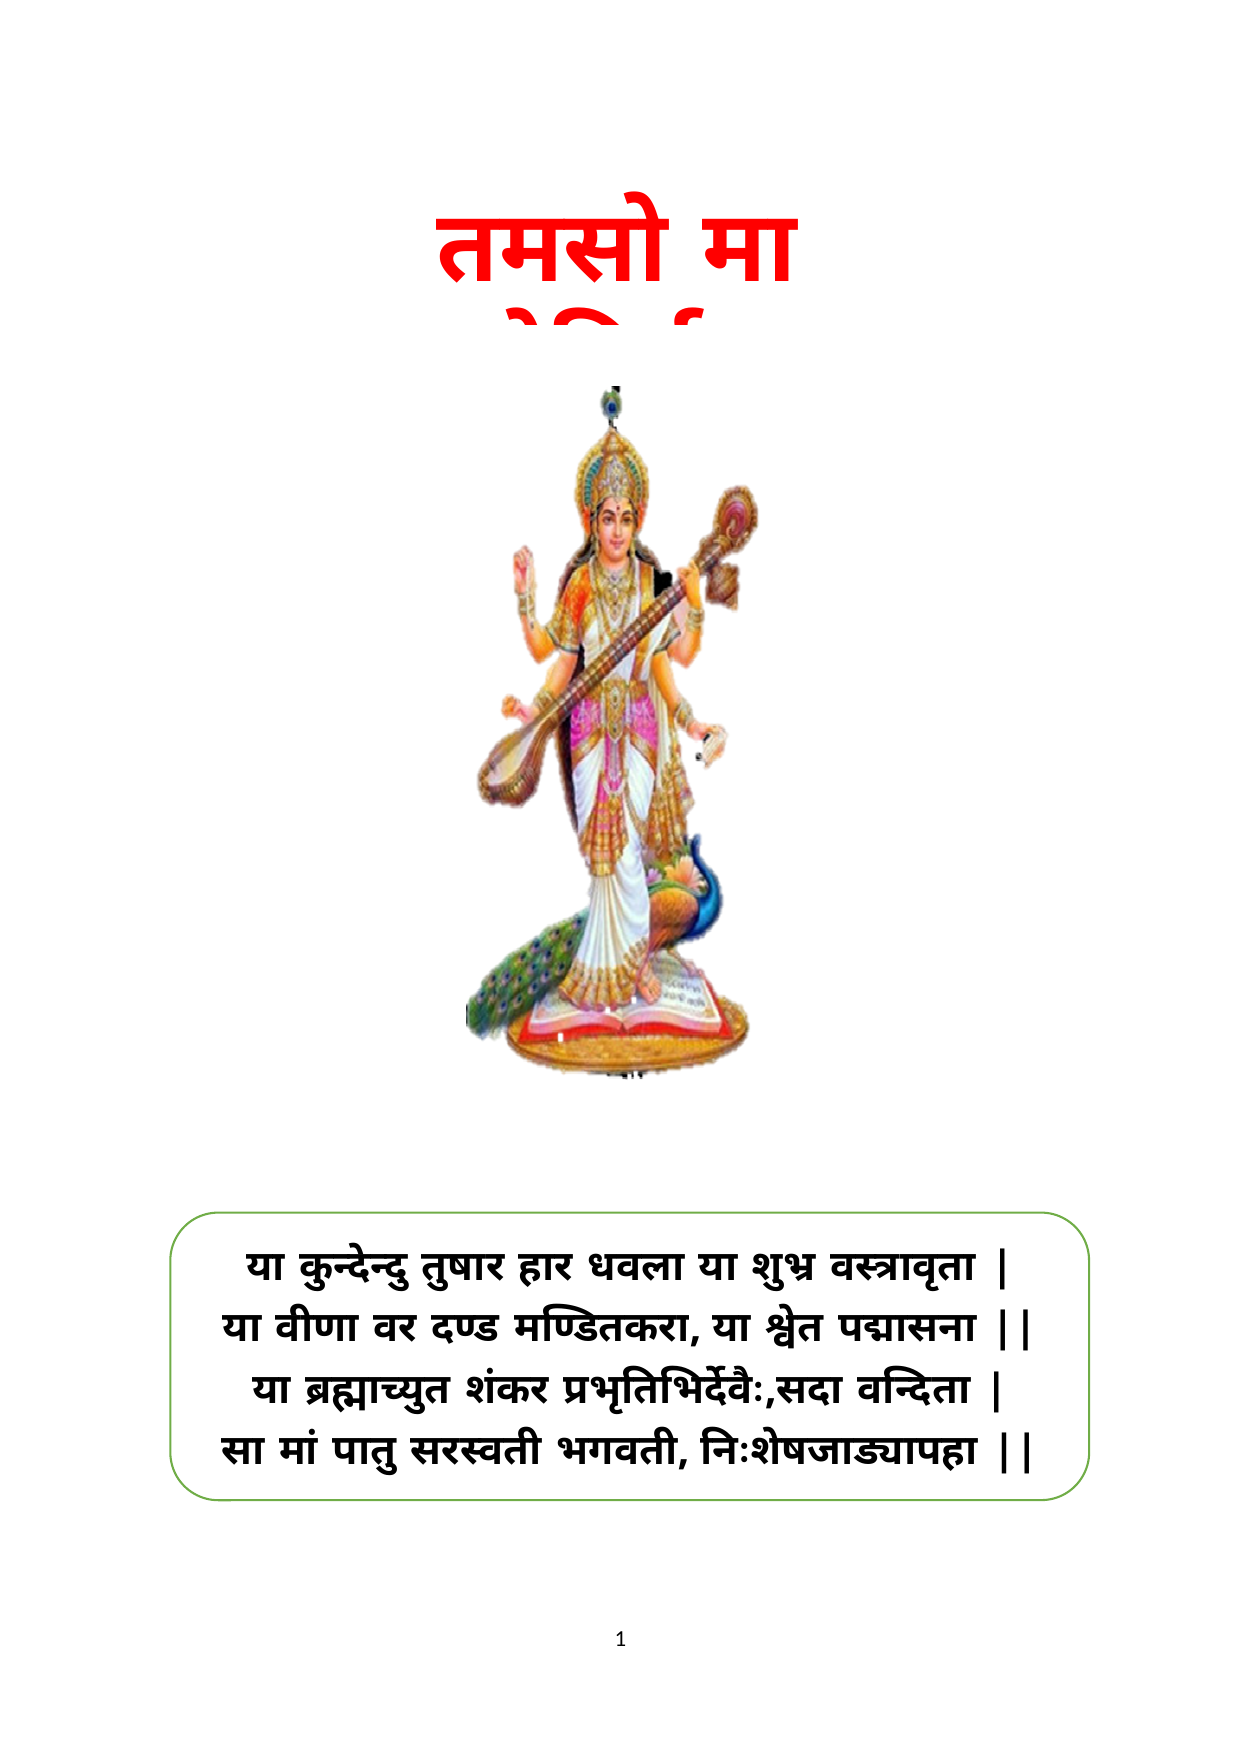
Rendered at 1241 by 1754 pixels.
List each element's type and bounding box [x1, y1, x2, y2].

picture [98, 325, 1205, 1191]
